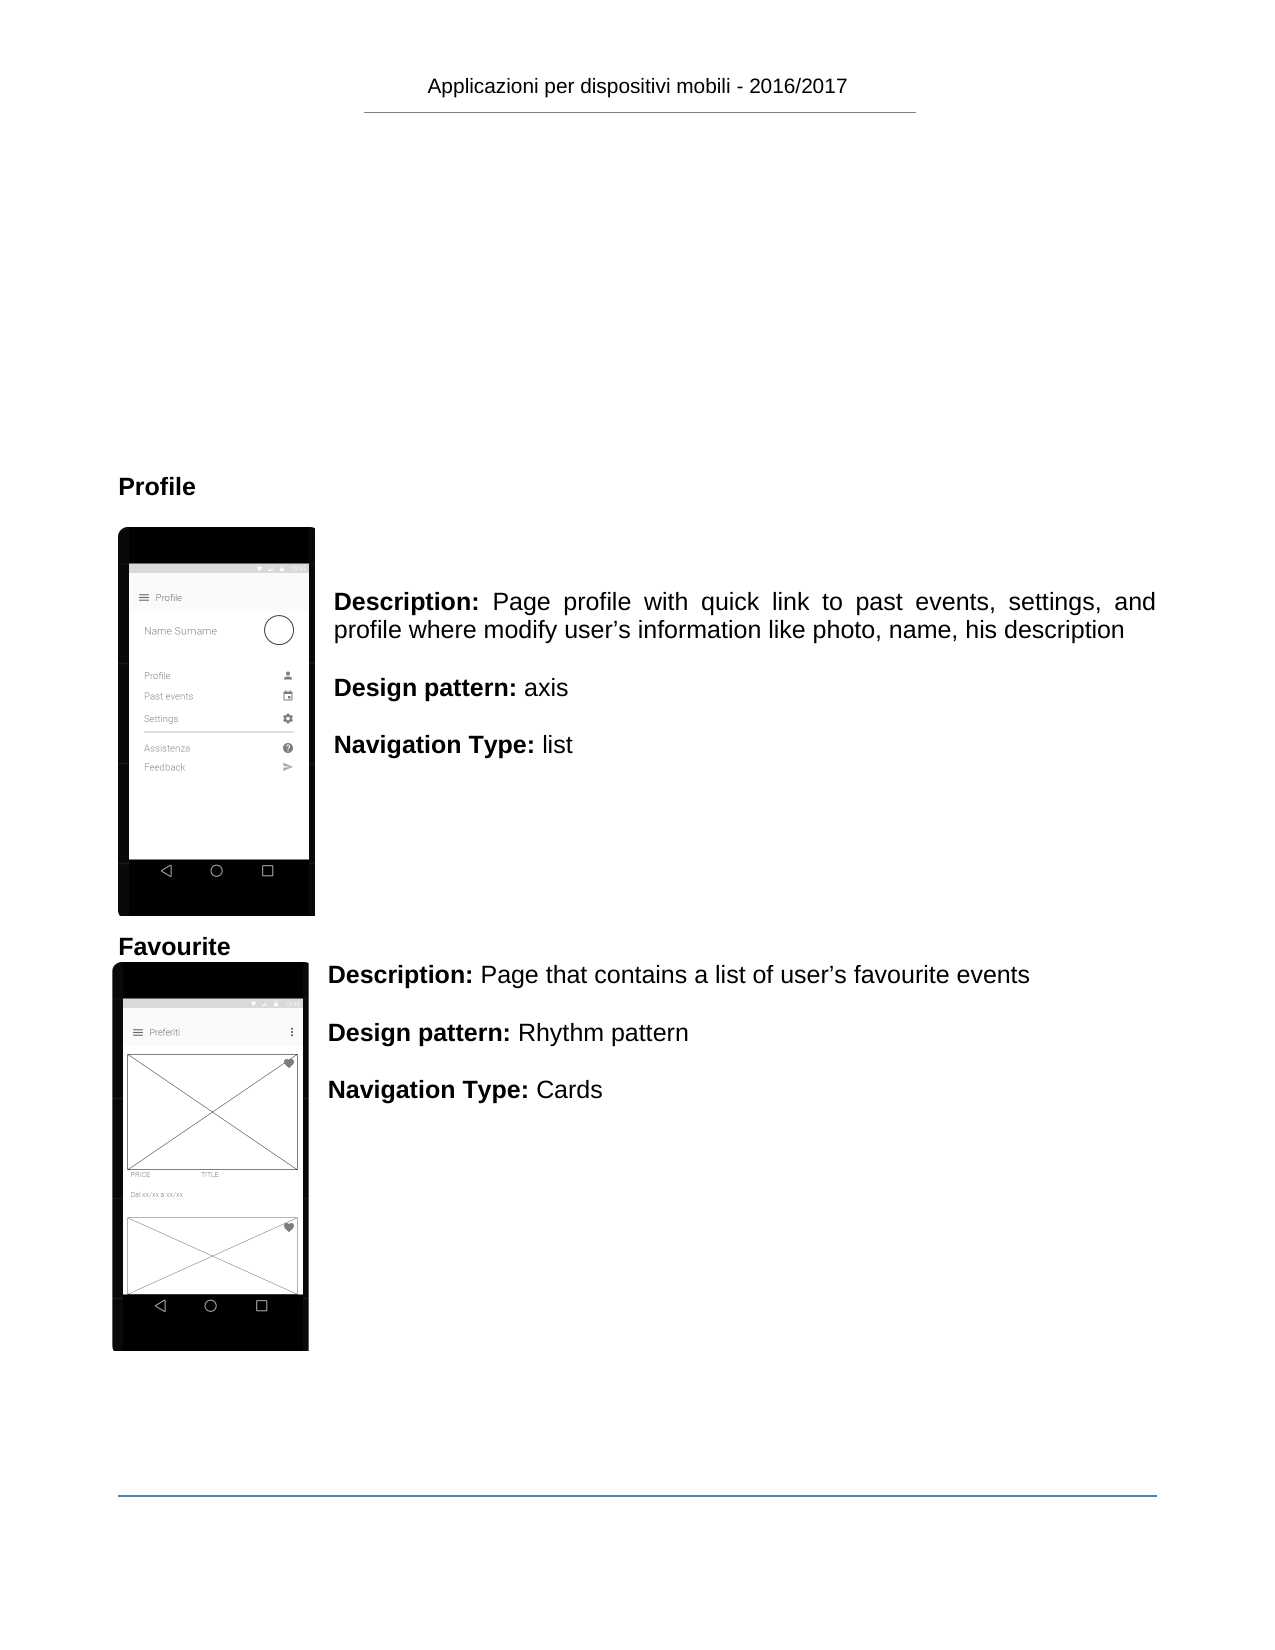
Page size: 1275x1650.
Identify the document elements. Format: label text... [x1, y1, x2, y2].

text Navigation Type: Cards [309, 1075, 1157, 1104]
text Favourite [118, 932, 1157, 960]
text Profile [118, 472, 1157, 500]
picture [118, 527, 315, 916]
text Design pattern: Rhythm pattern [309, 1018, 1157, 1047]
picture [112, 962, 309, 1351]
text Description: Page that contains a list of user’s favourite events [118, 960, 1157, 989]
text Navigation Type: list [315, 730, 1157, 759]
text Design pattern: axis [315, 673, 1157, 702]
text Description: Page profile with quick link to past events, settings, and profile where modify user’s information like photo, name, his description [315, 587, 1157, 644]
